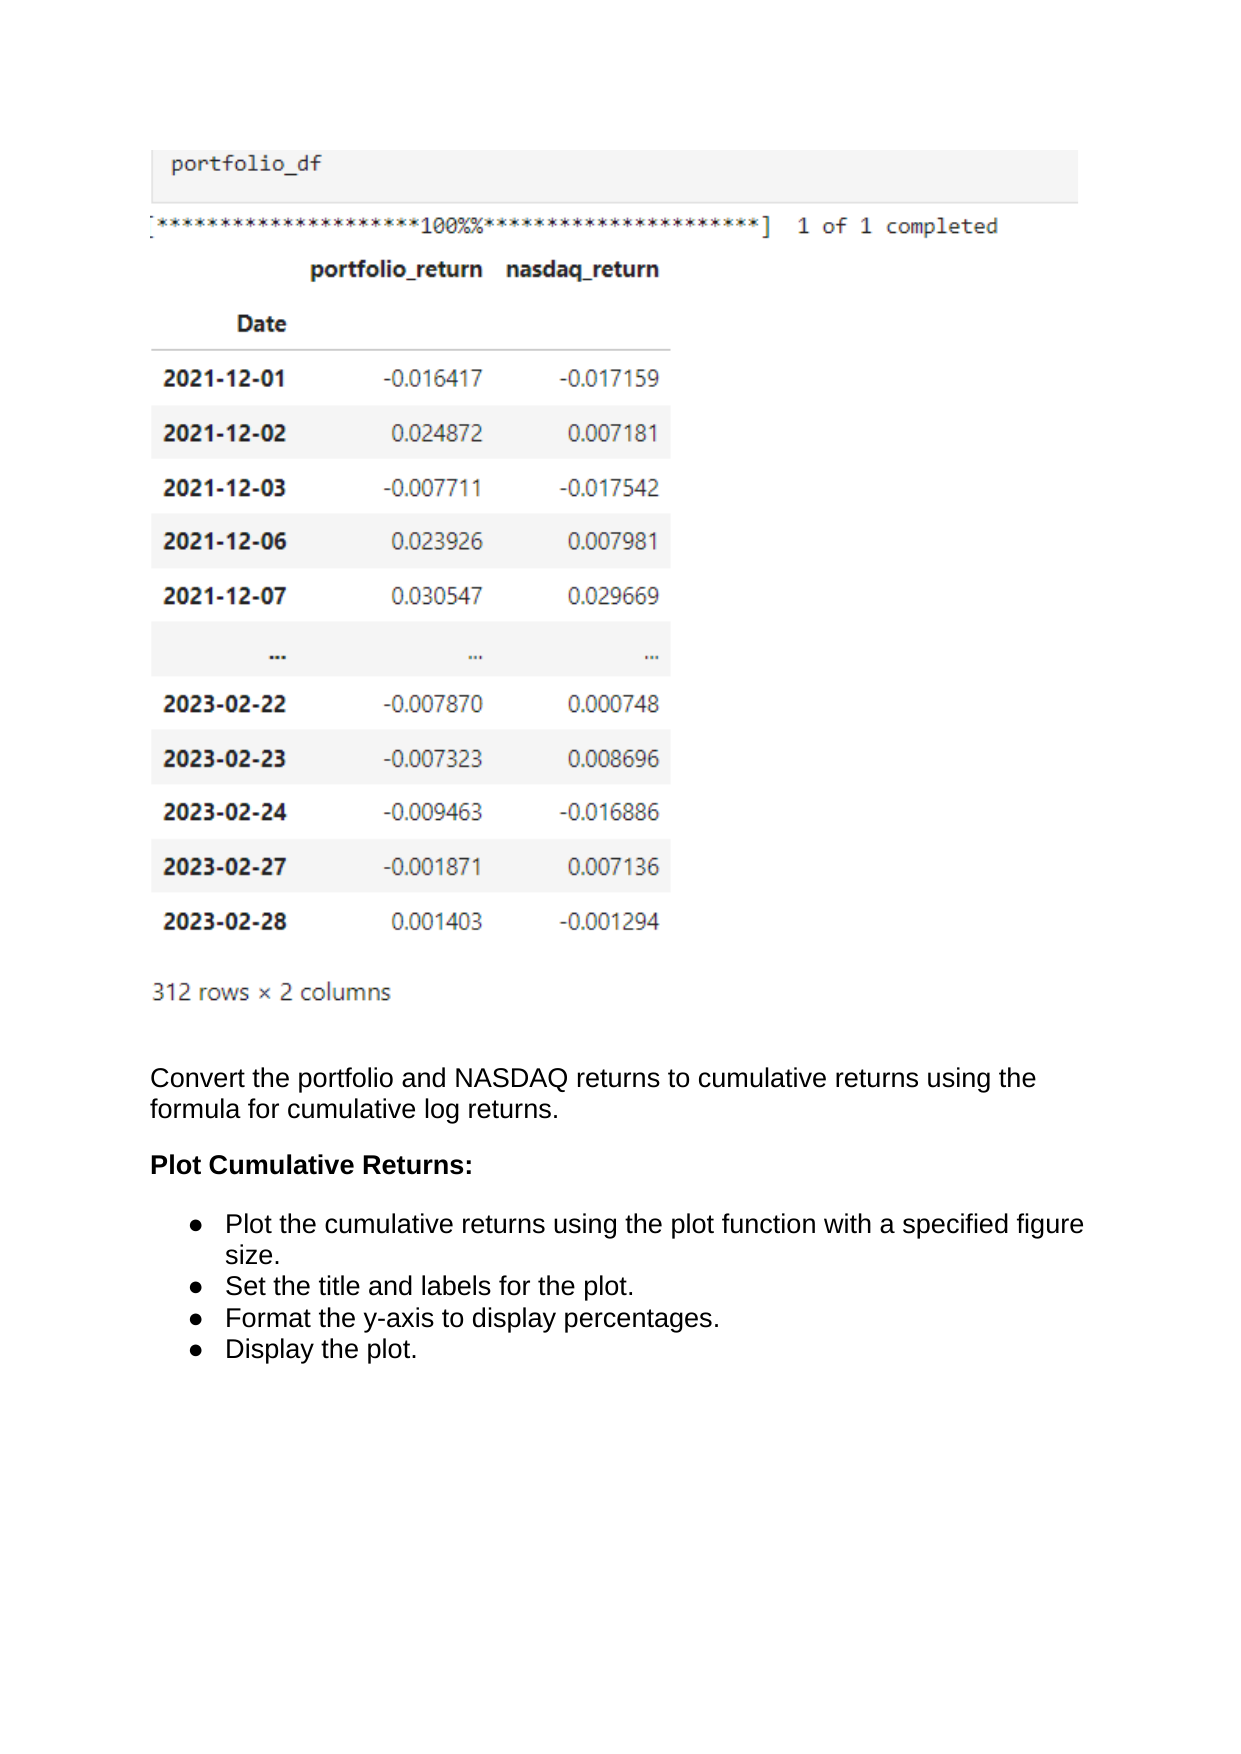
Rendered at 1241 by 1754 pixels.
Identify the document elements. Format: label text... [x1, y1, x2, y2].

list Plot the cumulative returns using the plot function with a specified figure size. [187, 1208, 1090, 1270]
picture [150, 150, 1079, 1035]
list Display the plot. [187, 1333, 1090, 1364]
text Convert the portfolio and NASDAQ returns to cumulative returns using the formula for cumulative log returns. [150, 1062, 1090, 1124]
list Set the title and labels for the plot. [187, 1270, 1090, 1302]
list Format the y-axis to display percentages. [187, 1302, 1090, 1333]
text Plot Cumulative Returns: [150, 1149, 1090, 1180]
